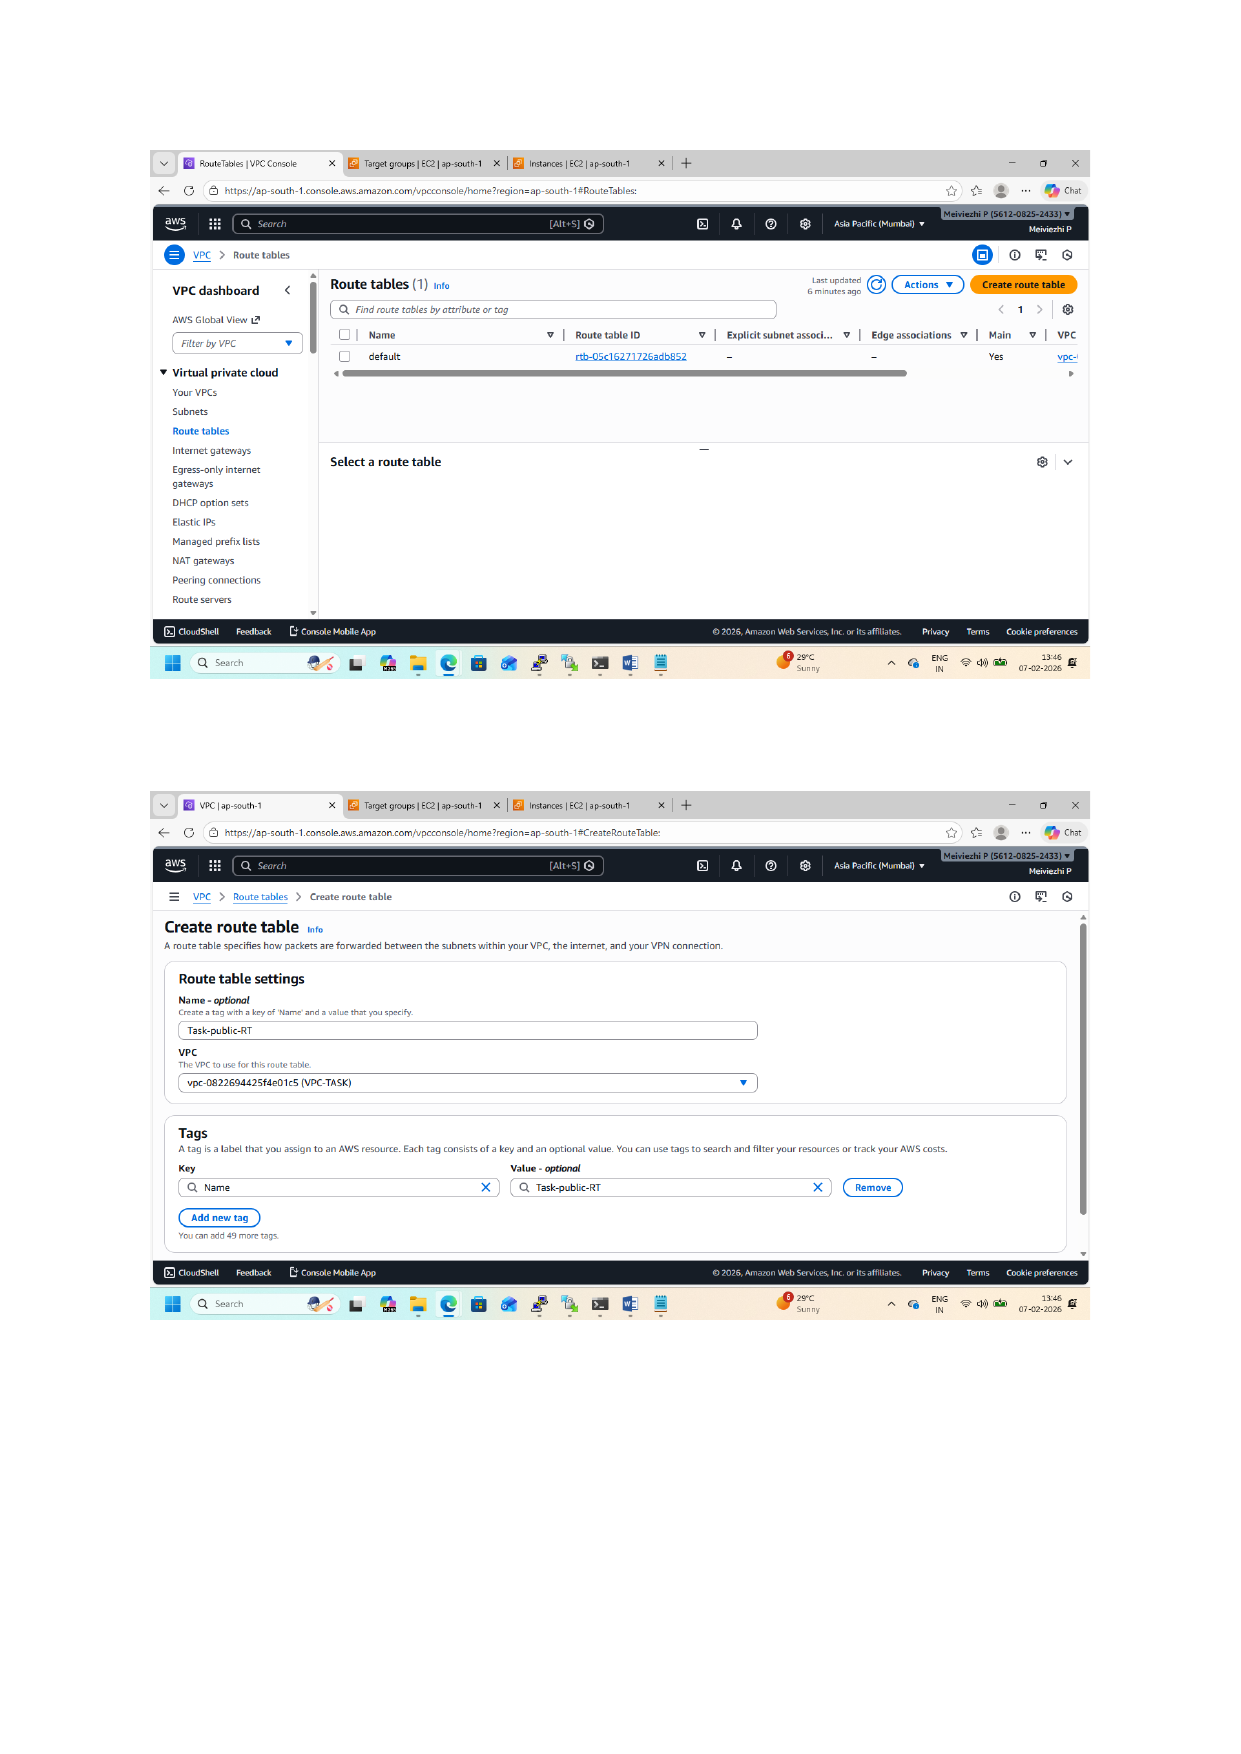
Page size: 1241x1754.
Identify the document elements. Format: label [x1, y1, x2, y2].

picture [150, 791, 1091, 1320]
picture [150, 150, 1091, 679]
